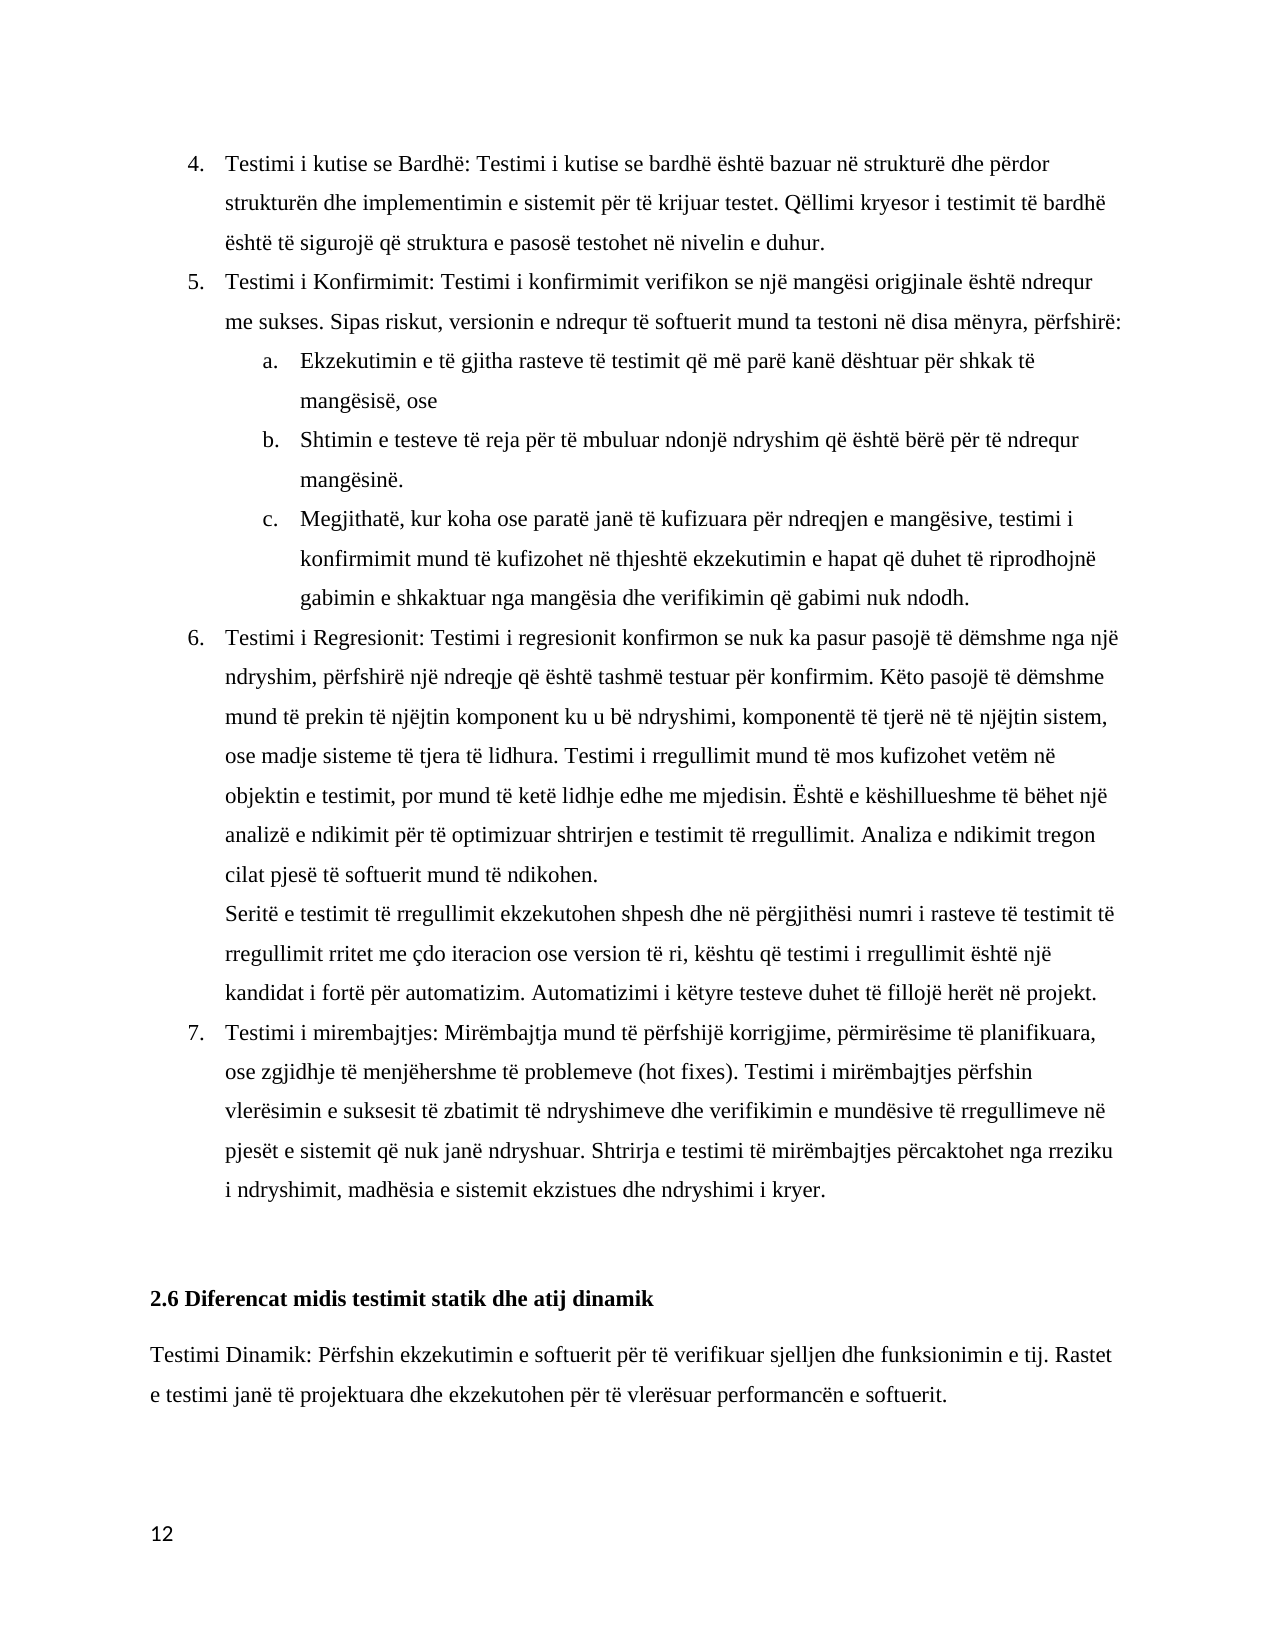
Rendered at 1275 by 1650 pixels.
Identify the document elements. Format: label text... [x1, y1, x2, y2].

list Testimi i Konfirmimit: Testimi i konfirmimit verifikon se një mangësi origjinale është ndrequr me sukses. Sipas riskut, versionin e ndrequr të softuerit mund ta testoni në disa mënyra, përfshirë: [187, 268, 1125, 334]
list Seritë e testimit të rregullimit ekzekutohen shpesh dhe në përgjithësi numri i rasteve të testimit të rregullimit rritet me çdo iteracion ose version të ri, kështu që testimi i rregullimit është një kandidat i fortë për automatizim. Automatizimi i këtyre testeve duhet të fillojë herët në projekt. [225, 900, 1125, 1005]
text Testimi Dinamik: Përfshin ekzekutimin e softuerit për të verifikuar sjelljen dhe funksionimin e tij. Rastet e testimi janë të projektuara dhe ekzekutohen për të vlerësuar performancën e softuerit. [150, 1341, 1125, 1407]
text 2.6 Diferencat midis testimit statik dhe atij dinamik [150, 1285, 1125, 1312]
list Ekzekutimin e të gjitha rasteve të testimit që më parë kanë dështuar për shkak të mangësisë, ose [262, 347, 1125, 413]
list Testimi i Regresionit: Testimi i regresionit konfirmon se nuk ka pasur pasojë të dëmshme nga një ndryshim, përfshirë një ndreqje që është tashmë testuar për konfirmim. Këto pasojë të dëmshme mund të prekin të njëjtin komponent ku u bë ndryshimi, komponentë të tjerë në të njëjtin sistem, ose madje sisteme të tjera të lidhura. Testimi i rregullimit mund të mos kufizohet vetëm në objektin e testimit, por mund të ketë lidhje edhe me mjedisin. Është e këshillueshme të bëhet një analizë e ndikimit për të optimizuar shtrirjen e testimit të rregullimit. Analiza e ndikimit tregon cilat pjesë të softuerit mund të ndikohen. [187, 624, 1125, 887]
list Testimi i mirembajtjes: Mirëmbajtja mund të përfshijë korrigjime, përmirësime të planifikuara, ose zgjidhje të menjëhershme të problemeve (hot fixes). Testimi i mirëmbajtjes përfshin vlerësimin e suksesit të zbatimit të ndryshimeve dhe verifikimin e mundësive të rregullimeve në pjesët e sistemit që nuk janë ndryshuar. Shtrirja e testimi të mirëmbajtjes përcaktohet nga rreziku i ndryshimit, madhësia e sistemit ekzistues dhe ndryshimi i kryer. [187, 1018, 1125, 1203]
list Testimi i kutise se Bardhë: Testimi i kutise se bardhë është bazuar në strukturë dhe përdor strukturën dhe implementimin e sistemit për të krijuar testet. Qëllimi kryesor i testimit të bardhë është të sigurojë që struktura e pasosë testohet në nivelin e duhur. [187, 150, 1125, 255]
list Shtimin e testeve të reja për të mbuluar ndonjë ndryshim që është bërë për të ndrequr mangësinë. [262, 426, 1125, 492]
list Megjithatë, kur koha ose paratë janë të kufizuara për ndreqjen e mangësive, testimi i konfirmimit mund të kufizohet në thjeshtë ekzekutimin e hapat që duhet të riprodhojnë gabimin e shkaktuar nga mangësia dhe verifikimin që gabimi nuk ndodh. [262, 505, 1125, 611]
